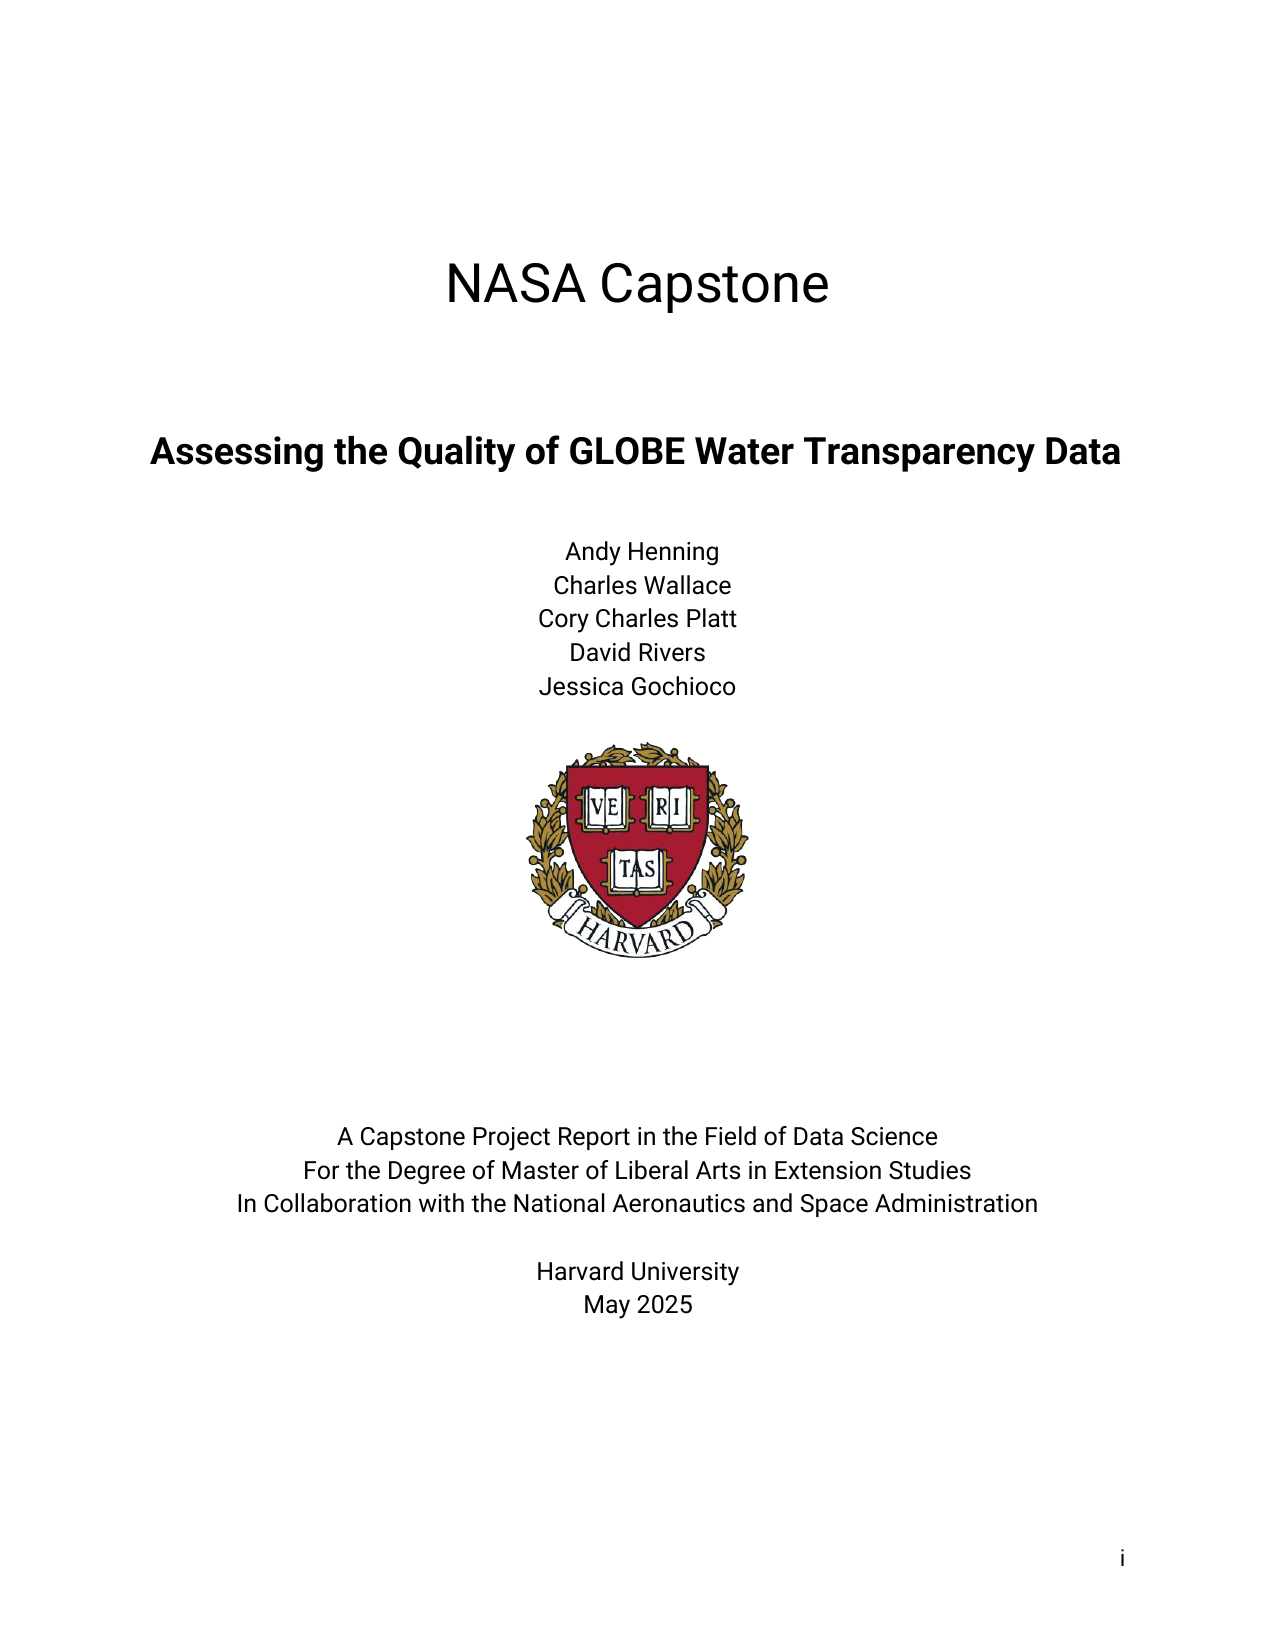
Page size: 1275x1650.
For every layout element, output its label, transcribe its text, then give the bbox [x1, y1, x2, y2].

text Andy Henning [506, 537, 778, 566]
text Cory Charles Platt [525, 604, 750, 634]
picture [525, 741, 749, 958]
title NASA Capstone [150, 252, 1125, 315]
text Harvard University May 2025 [525, 1257, 751, 1320]
text In Collaboration with the National Aeronautics and Space Administration [150, 1189, 1125, 1219]
text David Rivers [544, 638, 731, 668]
text For the Degree of Master of Liberal Arts in Extension Studies [300, 1156, 975, 1185]
text A Capstone Project Report in the Field of Data Science [309, 1122, 966, 1152]
text Charles Wallace [506, 571, 778, 600]
text Jessica Gochioco [525, 672, 750, 701]
title Assessing the Quality of GLOBE Water Transparency Data [150, 429, 1125, 473]
